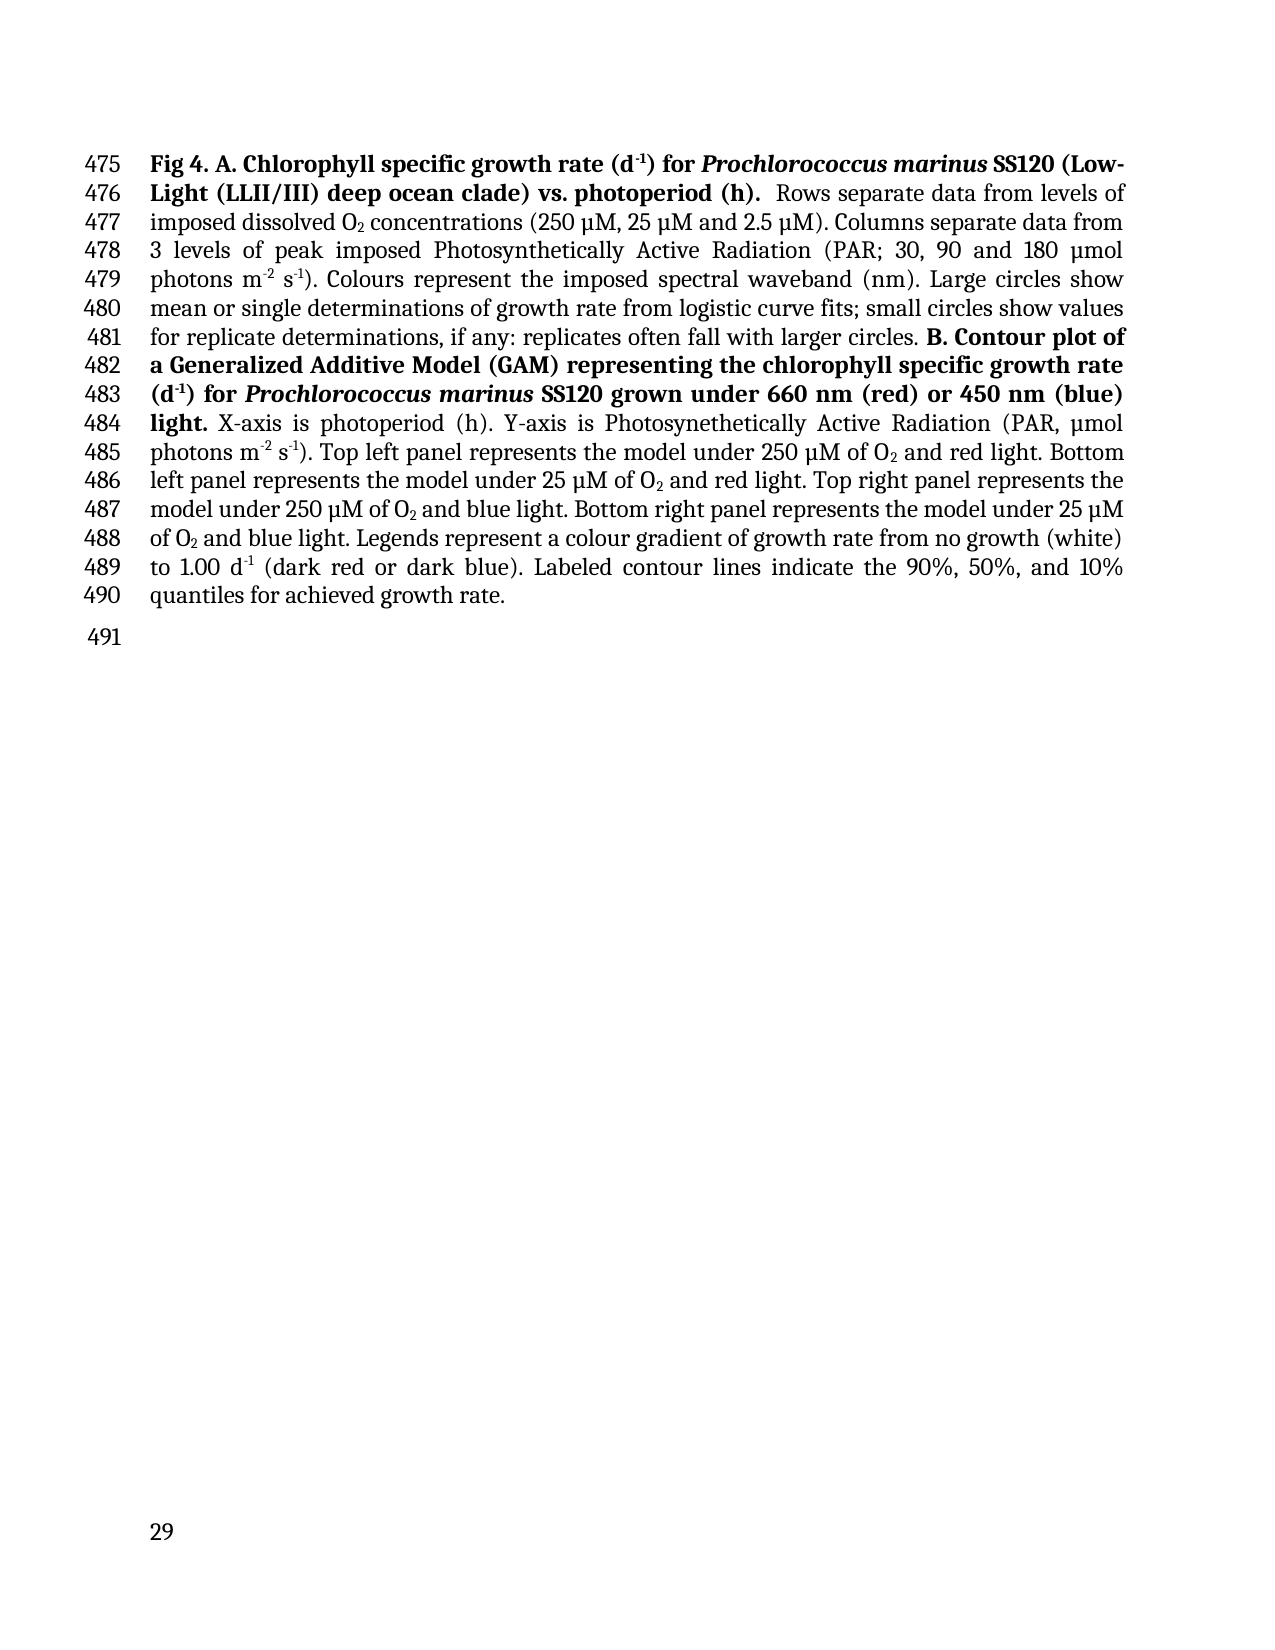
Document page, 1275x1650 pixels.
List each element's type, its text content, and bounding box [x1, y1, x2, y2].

text Fig 4. A. Chlorophyll specific growth rate (d-1) for Prochlorococcus marinus SS120 (Low-Light (LLII/III) deep ocean clade) vs. photoperiod (h). Rows separate data from levels of imposed dissolved O2 concentrations (250 µM, 25 µM and 2.5 µM). Columns separate data from 3 levels of peak imposed Photosynthetically Active Radiation (PAR; 30, 90 and 180 µmol photons m-2 s-1). Colours represent the imposed spectral waveband (nm). Large circles show mean or single determinations of growth rate from logistic curve fits; small circles show values for replicate determinations, if any: replicates often fall with larger circles. B. Contour plot of a Generalized Additive Model (GAM) representing the chlorophyll specific growth rate (d-1) for Prochlorococcus marinus SS120 grown under 660 nm (red) or 450 nm (blue) light. X-axis is photoperiod (h). Y-axis is Photosynethetically Active Radiation (PAR, µmol photons m-2 s-1). Top left panel represents the model under 250 µM of O2 and red light. Bottom left panel represents the model under 25 µM of O2 and red light. Top right panel represents the model under 250 µM of O2 and blue light. Bottom right panel represents the model under 25 µM of O2 and blue light. Legends represent a colour gradient of growth rate from no growth (white) to 1.00 d-1 (dark red or dark blue). Labeled contour lines indicate the 90%, 50%, and 10% quantiles for achieved growth rate. [150, 150, 1125, 610]
